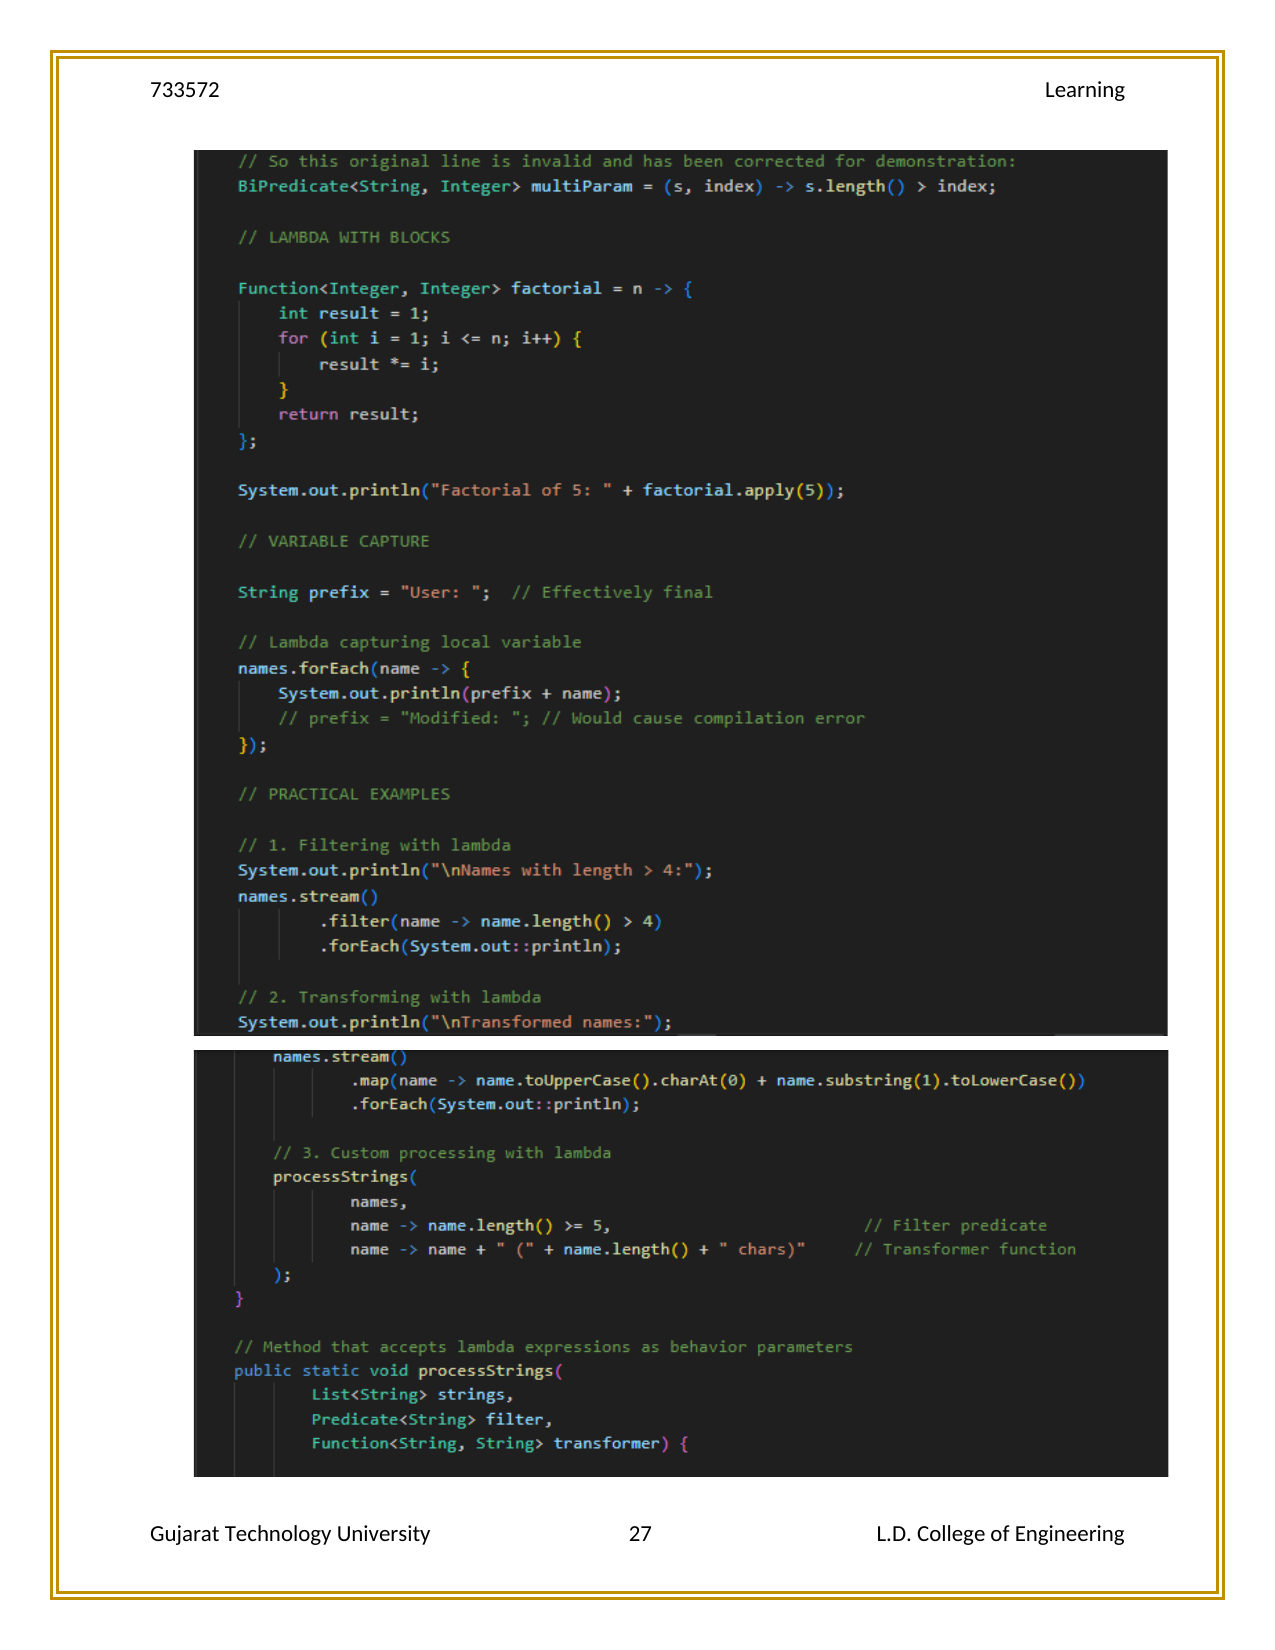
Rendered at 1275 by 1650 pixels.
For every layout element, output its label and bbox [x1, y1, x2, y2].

picture [193, 1050, 1169, 1477]
picture [193, 150, 1168, 1036]
